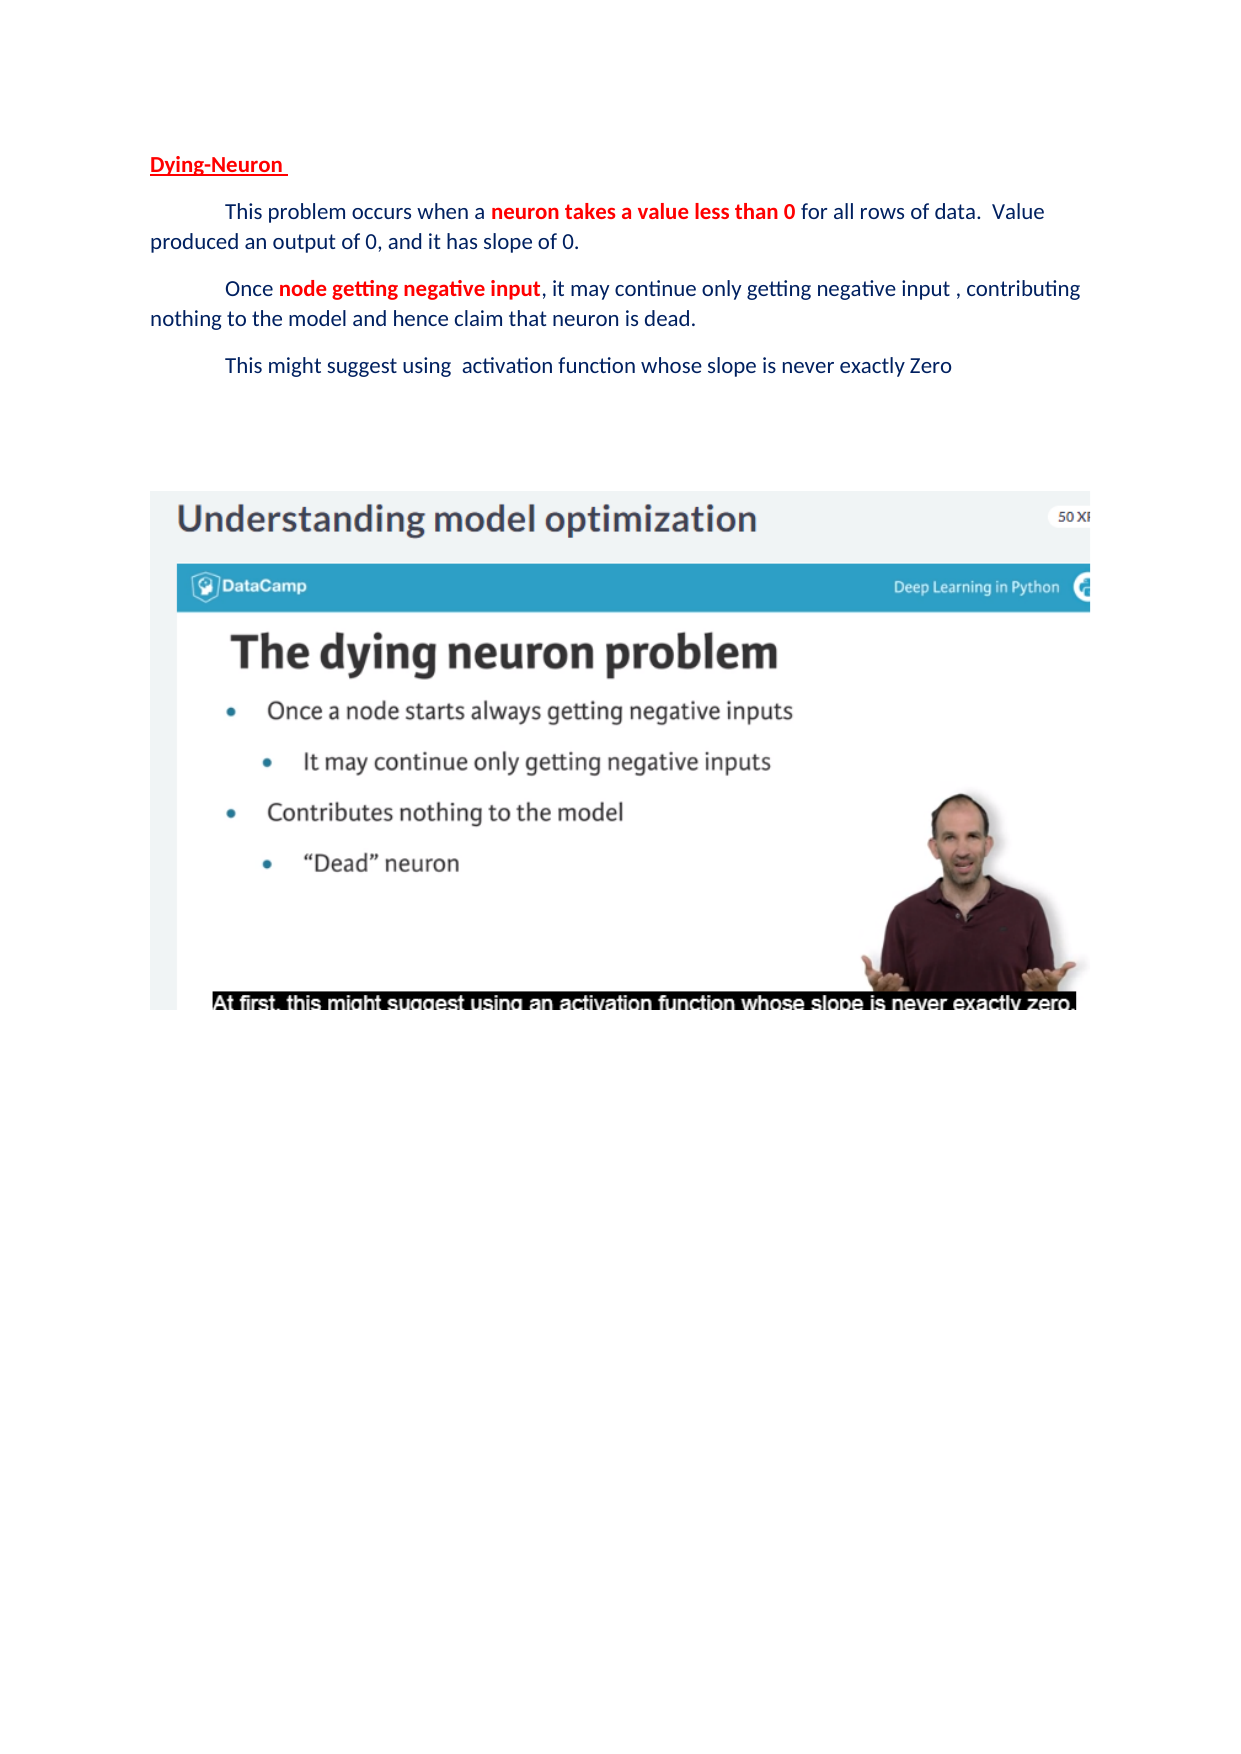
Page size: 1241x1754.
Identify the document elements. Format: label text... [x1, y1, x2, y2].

picture [150, 491, 1091, 1010]
text This problem occurs when a neuron takes a value less than 0 for all rows of data. Value produced an output of 0, and it has slope of 0. [150, 197, 1090, 255]
text Dying-Neuron [150, 150, 1090, 178]
text This might suggest using activation function whose slope is never exactly Zero [150, 351, 1090, 379]
text Once node getting negative input, it may continue only getting negative input , contributing nothing to the model and hence claim that neuron is dead. [150, 274, 1090, 332]
